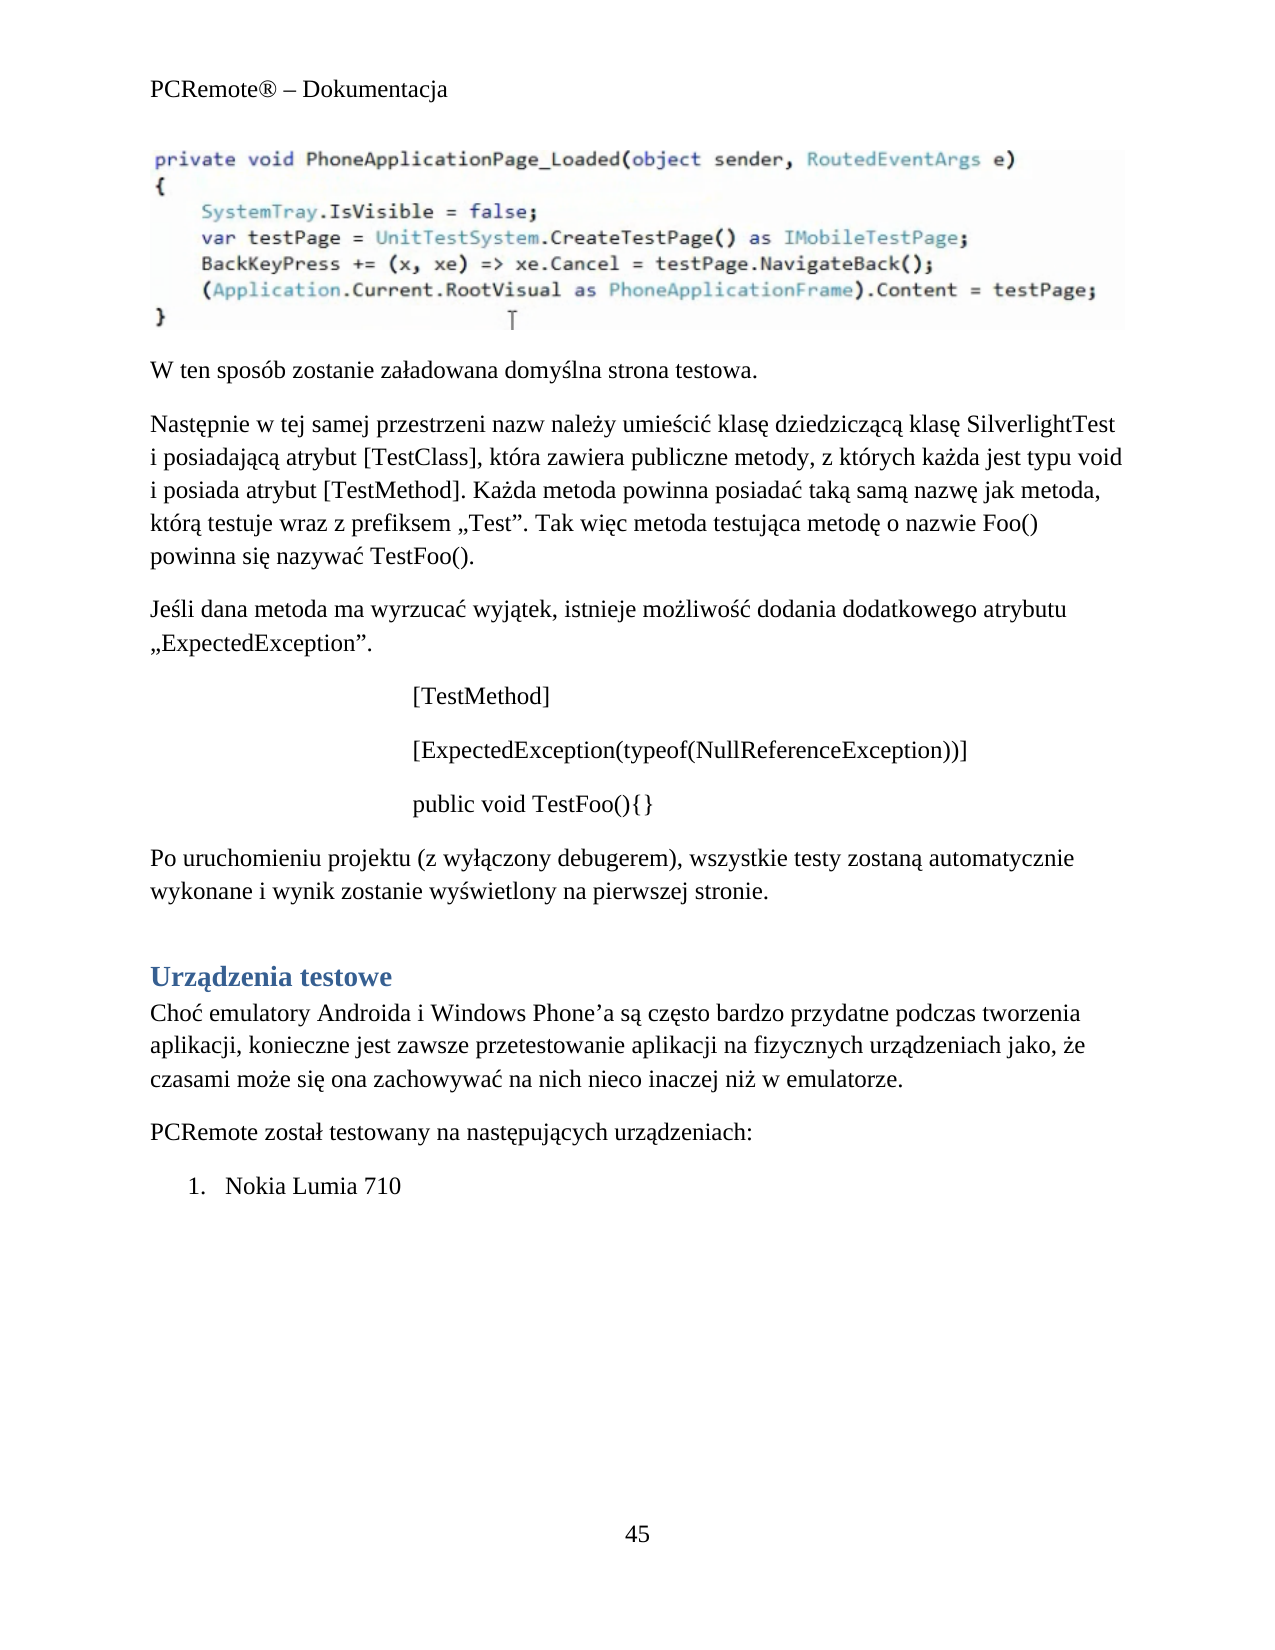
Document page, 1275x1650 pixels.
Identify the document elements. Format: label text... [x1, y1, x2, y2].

picture [150, 150, 1125, 330]
text Choć emulatory Androida i Windows Phone’a są często bardzo przydatne podczas tworzenia aplikacji, konieczne jest zawsze przetestowanie aplikacji na fizycznych urządzeniach jako, że czasami może się ona zachowywać na nich nieco inaczej niż w emulatorze. [150, 998, 1125, 1092]
text Jeśli dana metoda ma wyrzucać wyjątek, istnieje możliwość dodania dodatkowego atrybutu „ExpectedException”. [150, 594, 1125, 656]
text W ten sposób zostanie załadowana domyślna strona testowa. [150, 355, 1125, 383]
text Po uruchomieniu projektu (z wyłączony debugerem), wszystkie testy zostaną automatycznie wykonane i wynik zostanie wyświetlony na pierwszej stronie. [150, 843, 1125, 905]
text PCRemote został testowany na następujących urządzeniach: [150, 1117, 1125, 1146]
text [ExpectedException(typeof(NullReferenceException))] [150, 735, 1125, 764]
text public void TestFoo(){} [150, 789, 1125, 818]
text Następnie w tej samej przestrzeni nazw należy umieścić klasę dziedziczącą klasę SilverlightTest i posiadającą atrybut [TestClass], która zawiera publiczne metody, z których każda jest typu void i posiada atrybut [TestMethod]. Każda metoda powinna posiadać taką samą nazwę jak metoda, którą testuje wraz z prefiksem „Test”. Tak więc metoda testująca metodę o nazwie Foo() powinna się nazywać TestFoo(). [150, 409, 1125, 569]
subtitle Urządzenia testowe [150, 959, 1125, 993]
list Nokia Lumia 710 [187, 1171, 1125, 1200]
text [TestMethod] [150, 681, 1125, 710]
